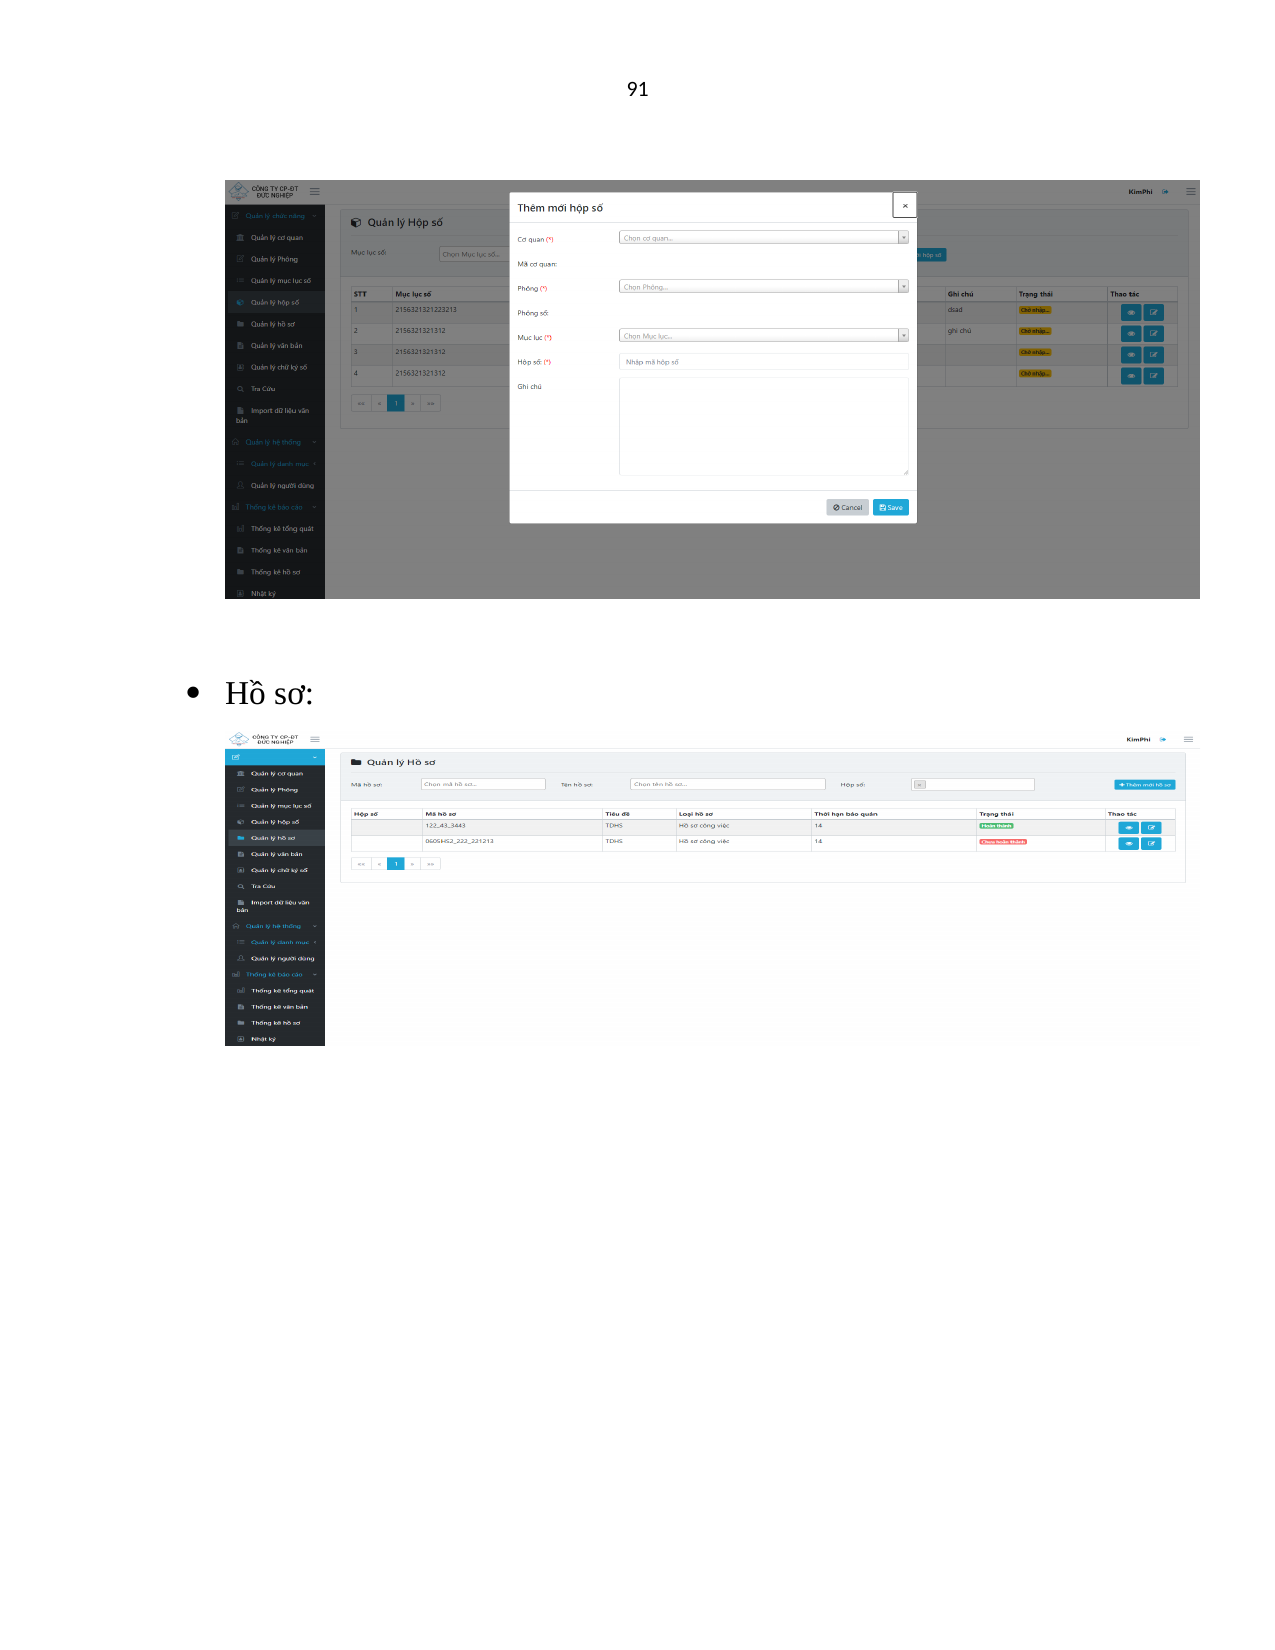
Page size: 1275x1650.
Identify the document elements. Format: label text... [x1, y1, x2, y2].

picture [225, 180, 1200, 599]
list Hồ sơ: [187, 673, 1125, 712]
picture [225, 730, 1200, 1046]
